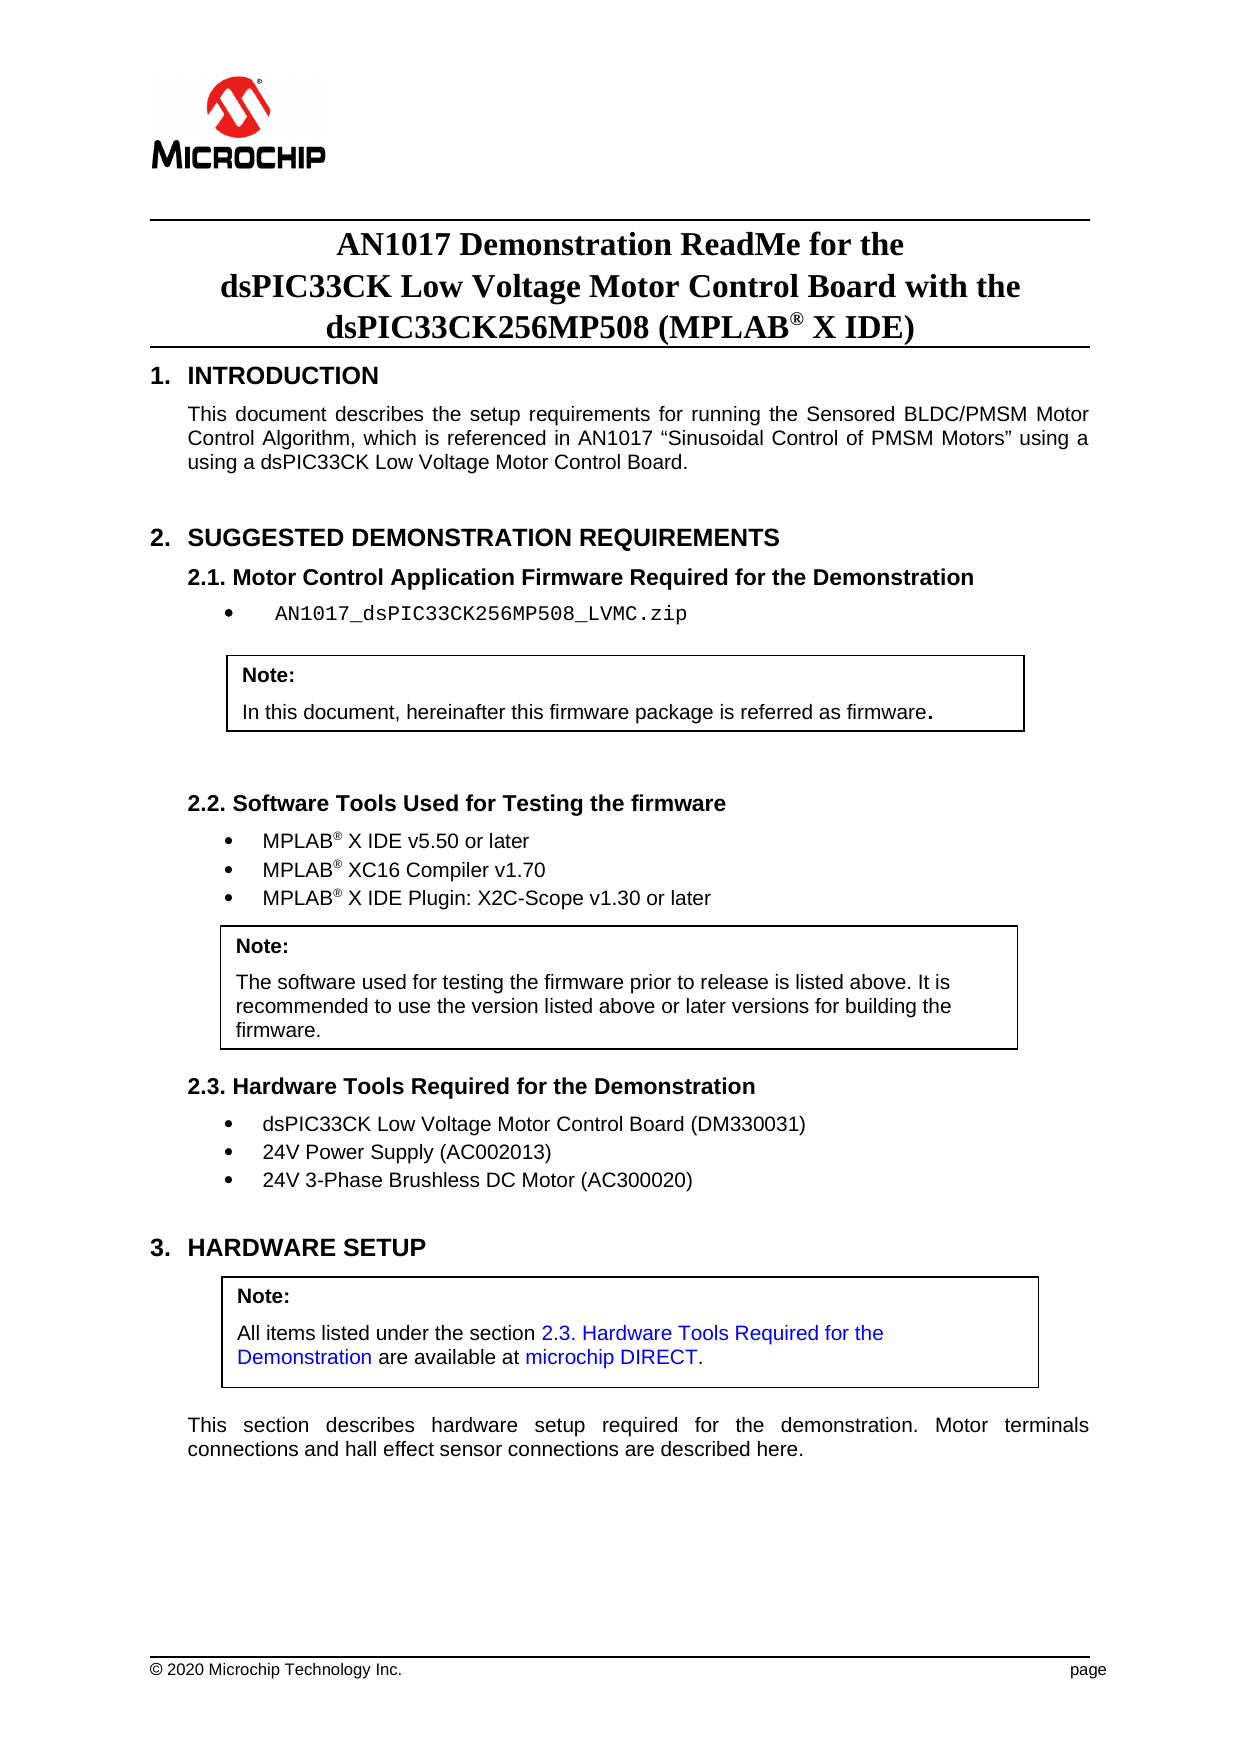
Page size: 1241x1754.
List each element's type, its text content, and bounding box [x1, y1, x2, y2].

list MPLAB® X IDE v5.50 or later [225, 829, 1090, 853]
list 24V Power Supply (AC002013) [225, 1140, 1090, 1164]
title AN1017 Demonstration ReadMe for the dsPIC33CK Low Voltage Motor Control Board with the dsPIC33CK256MP508 (MPLAB® X IDE) [150, 221, 1090, 346]
subtitle Motor Control Application Firmware Required for the Demonstration [187, 564, 1090, 590]
list dsPIC33CK Low Voltage Motor Control Board (DM330031) [225, 1112, 1090, 1136]
list 24V 3-Phase Brushless DC Motor (AC300020) [225, 1168, 1090, 1192]
text This section describes hardware setup required for the demonstration. Motor terminals connections and hall effect sensor connections are described here. [187, 1274, 1090, 1461]
subtitle Software Tools Used for Testing the firmware [187, 790, 1090, 817]
list MPLAB® X IDE Plugin: X2C-Scope v1.30 or later [225, 886, 1090, 910]
list MPLAB® XC16 Compiler v1.70 [225, 857, 1090, 881]
subtitle Hardware Tools Required for the Demonstration [187, 922, 1090, 1099]
subtitle Suggested Demonstration Requirements [150, 523, 1090, 551]
list AN1017_dsPIC33CK256MP508_LVMC.zip [225, 603, 1090, 626]
text This document describes the setup requirements for running the Sensored BLDC/PMSM Motor Control Algorithm, which is referenced in AN1017 “Sinusoidal Control of PMSM Motors” using a using a dsPIC33CK Low Voltage Motor Control Board. [187, 402, 1090, 474]
subtitle Hardware Setup [150, 1233, 1090, 1261]
subtitle Introduction [150, 361, 1090, 389]
